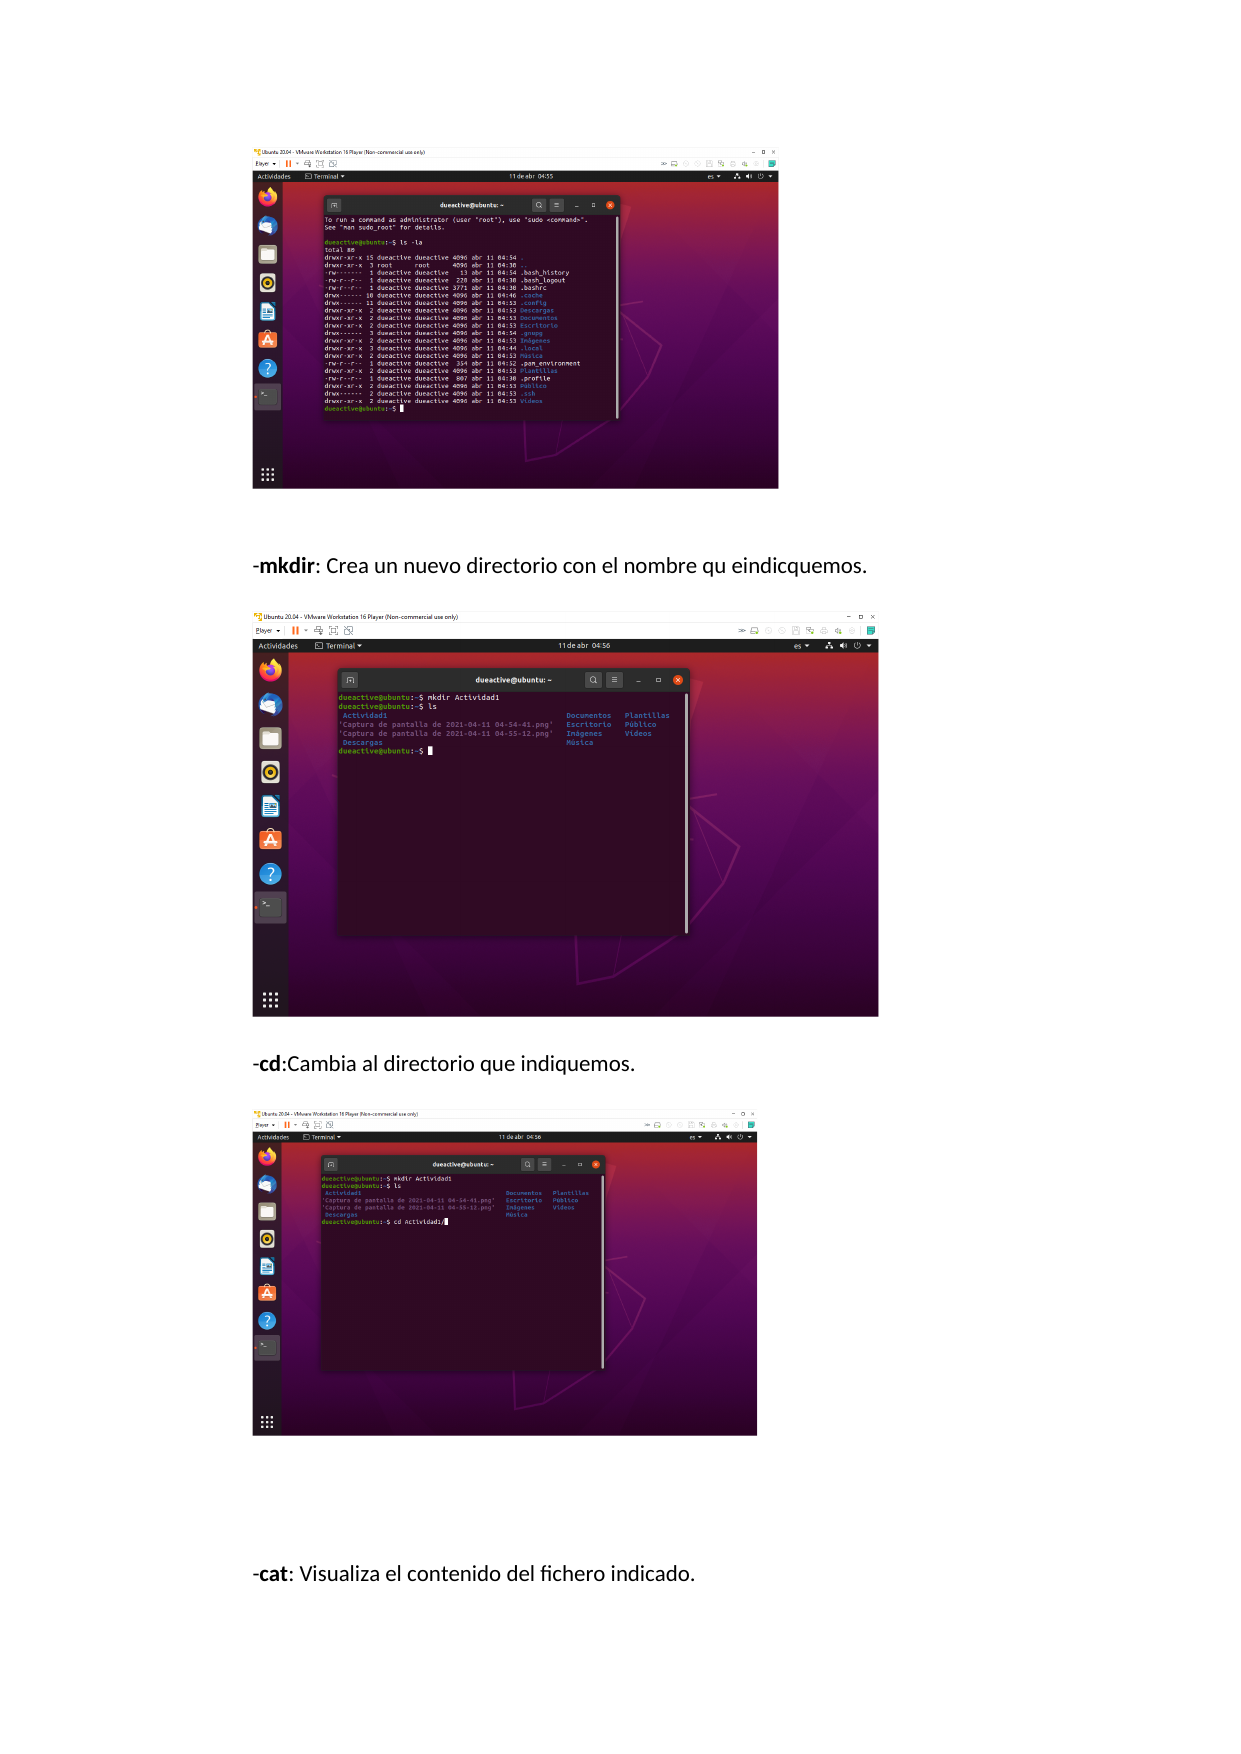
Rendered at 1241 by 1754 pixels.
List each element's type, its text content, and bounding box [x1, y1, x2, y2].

picture [252, 147, 779, 489]
list -cd:Cambia al directorio que indiquemos. [252, 1049, 1063, 1077]
picture [252, 611, 879, 1017]
picture [252, 1109, 758, 1436]
list -mkdir: Crea un nuevo directorio con el nombre qu eindicquemos. [252, 551, 1063, 579]
list -cat: Visualiza el contenido del fichero indicado. [252, 1559, 1063, 1587]
